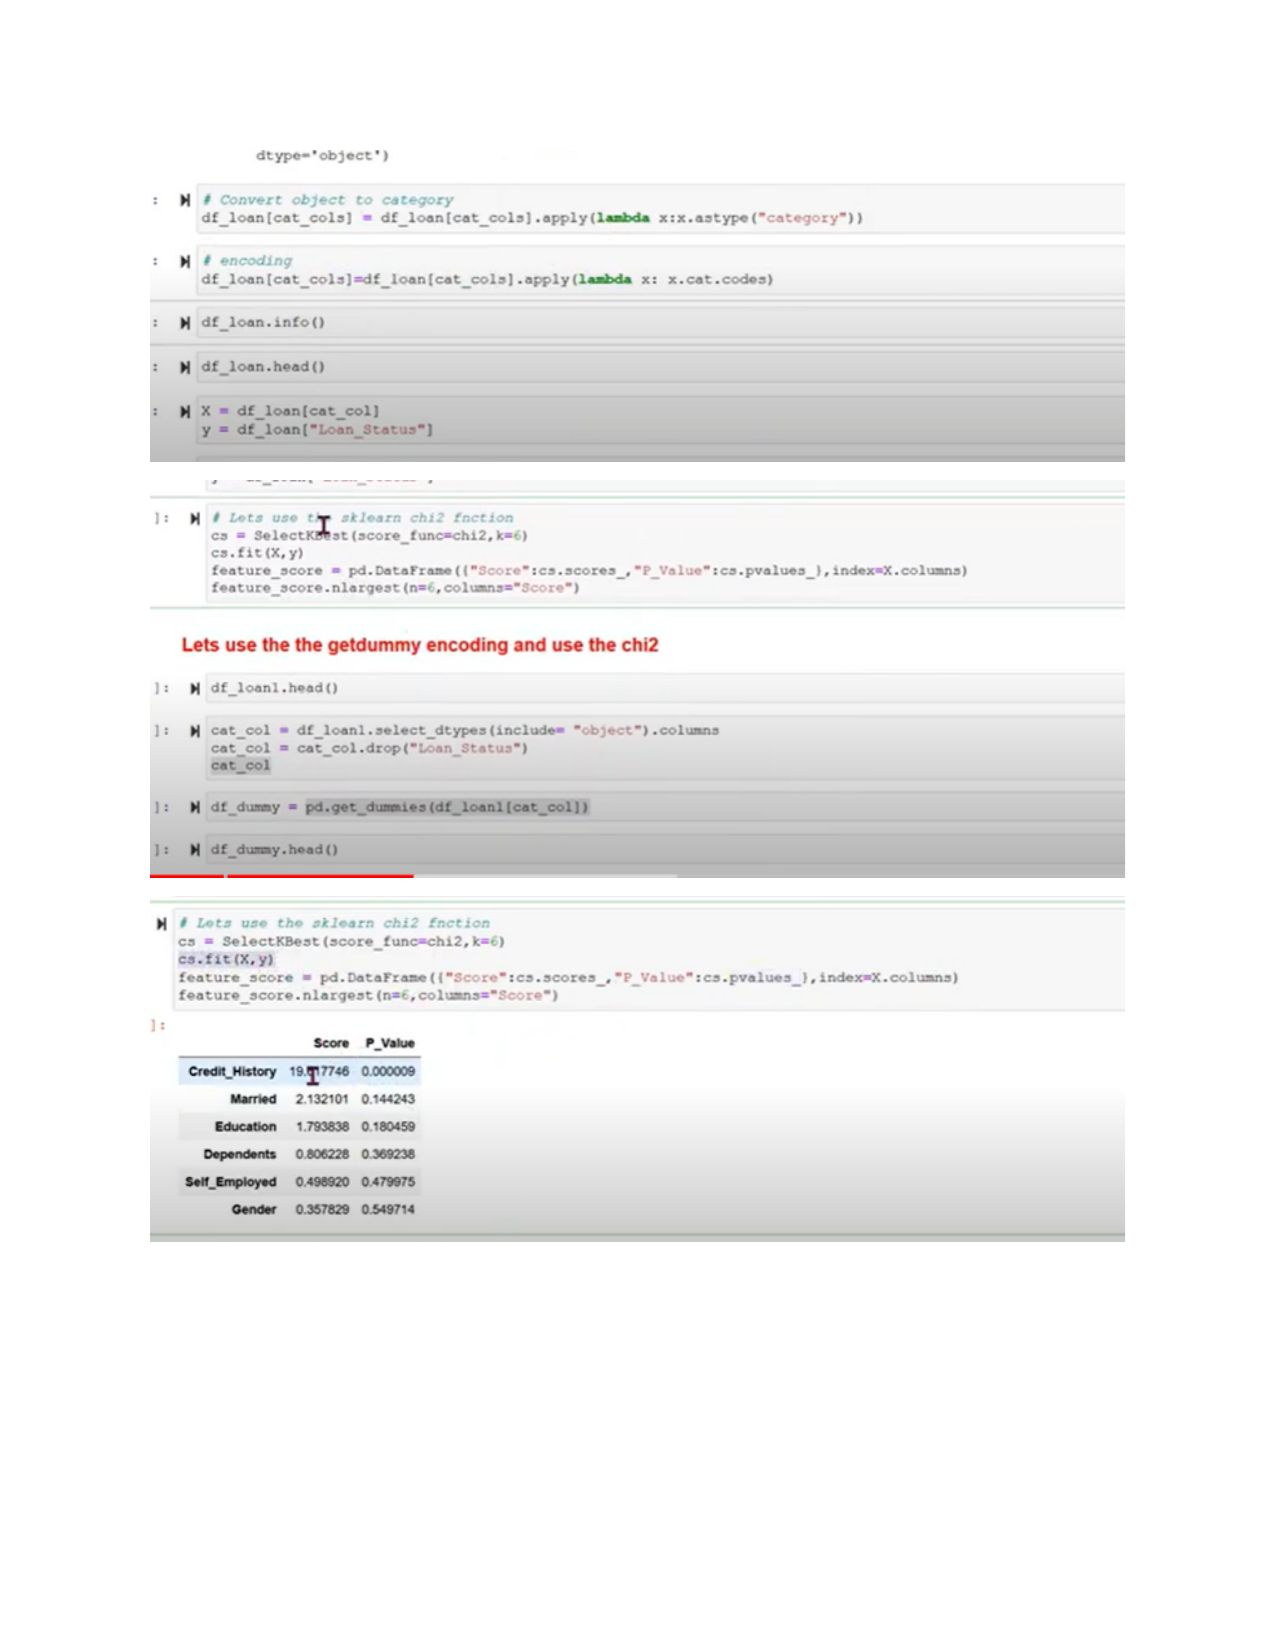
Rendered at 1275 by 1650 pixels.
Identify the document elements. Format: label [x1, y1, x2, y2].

picture [150, 480, 1125, 878]
picture [150, 896, 1125, 1242]
picture [150, 150, 1125, 462]
